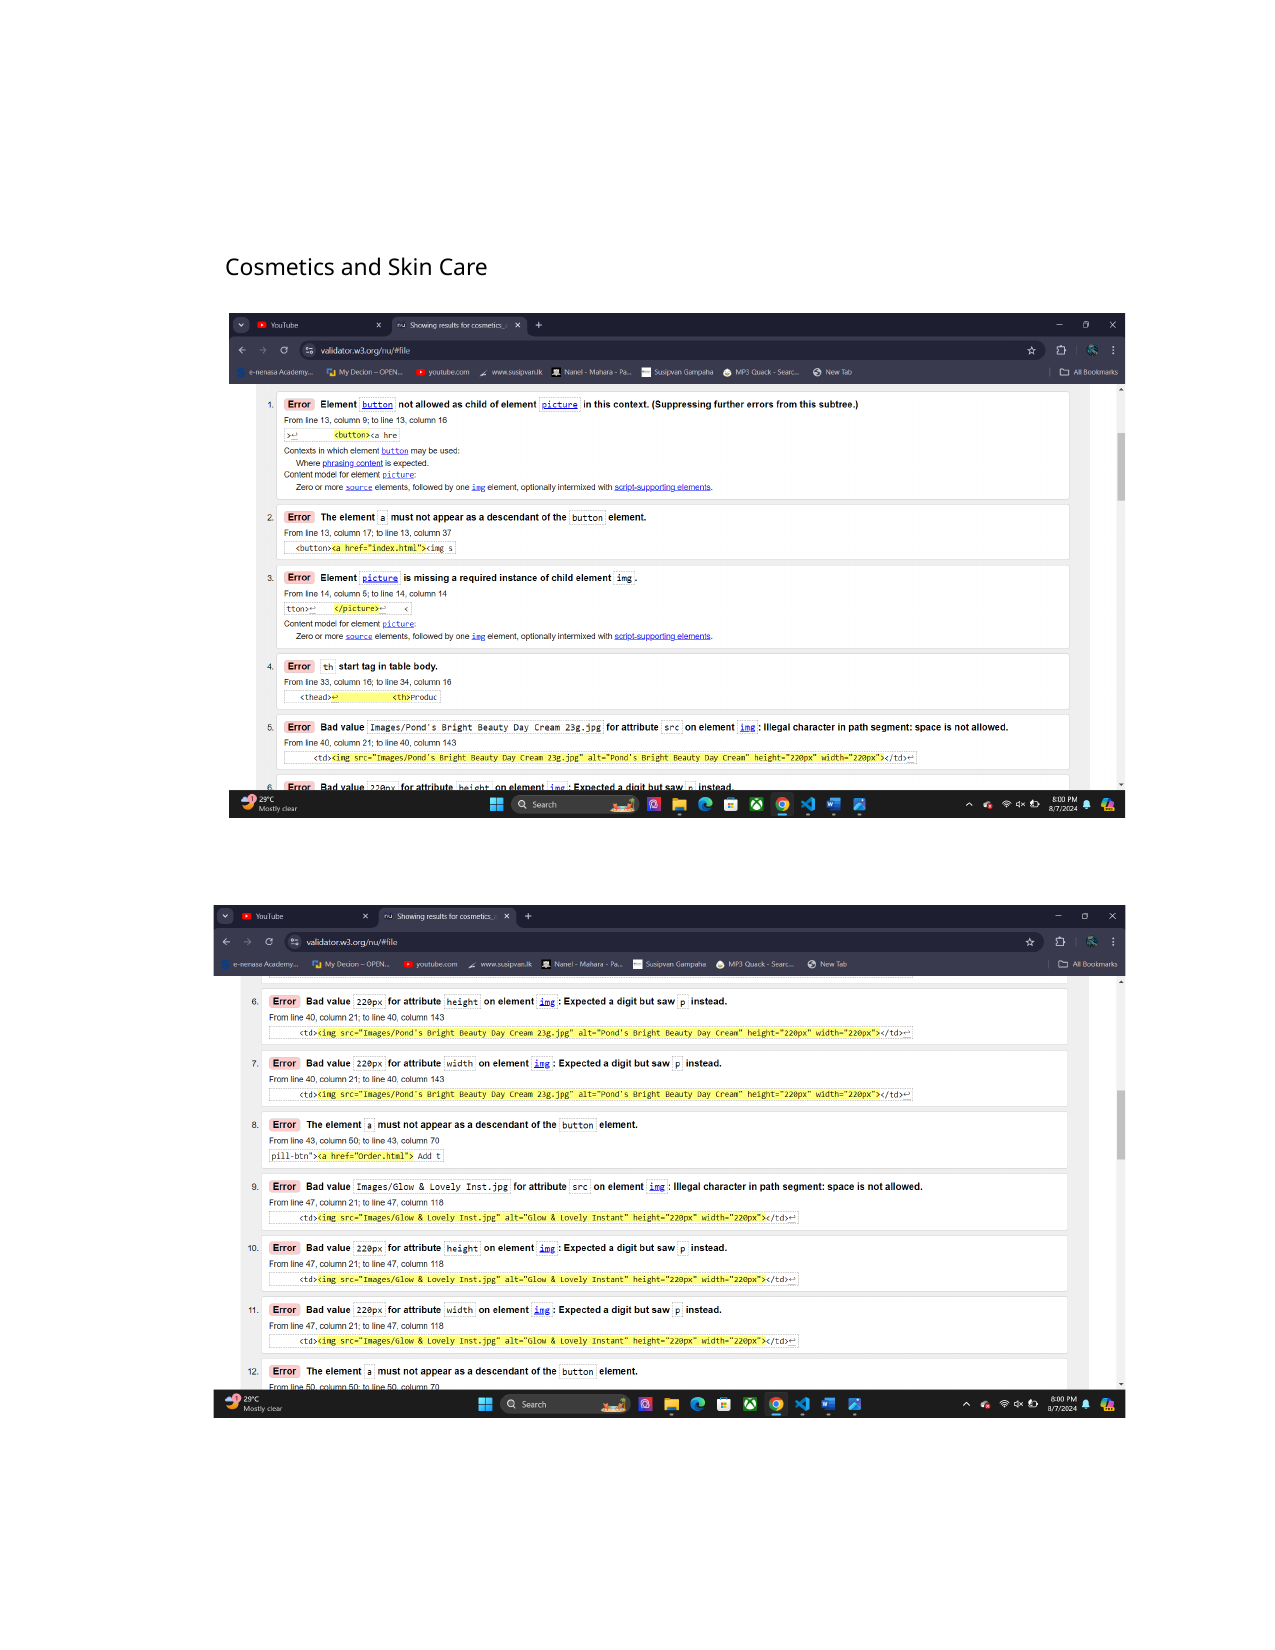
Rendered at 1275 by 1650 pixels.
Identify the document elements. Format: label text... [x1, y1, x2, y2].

picture [229, 313, 1125, 818]
picture [213, 905, 1126, 1418]
text Cosmetics and Skin Care [150, 251, 1125, 282]
